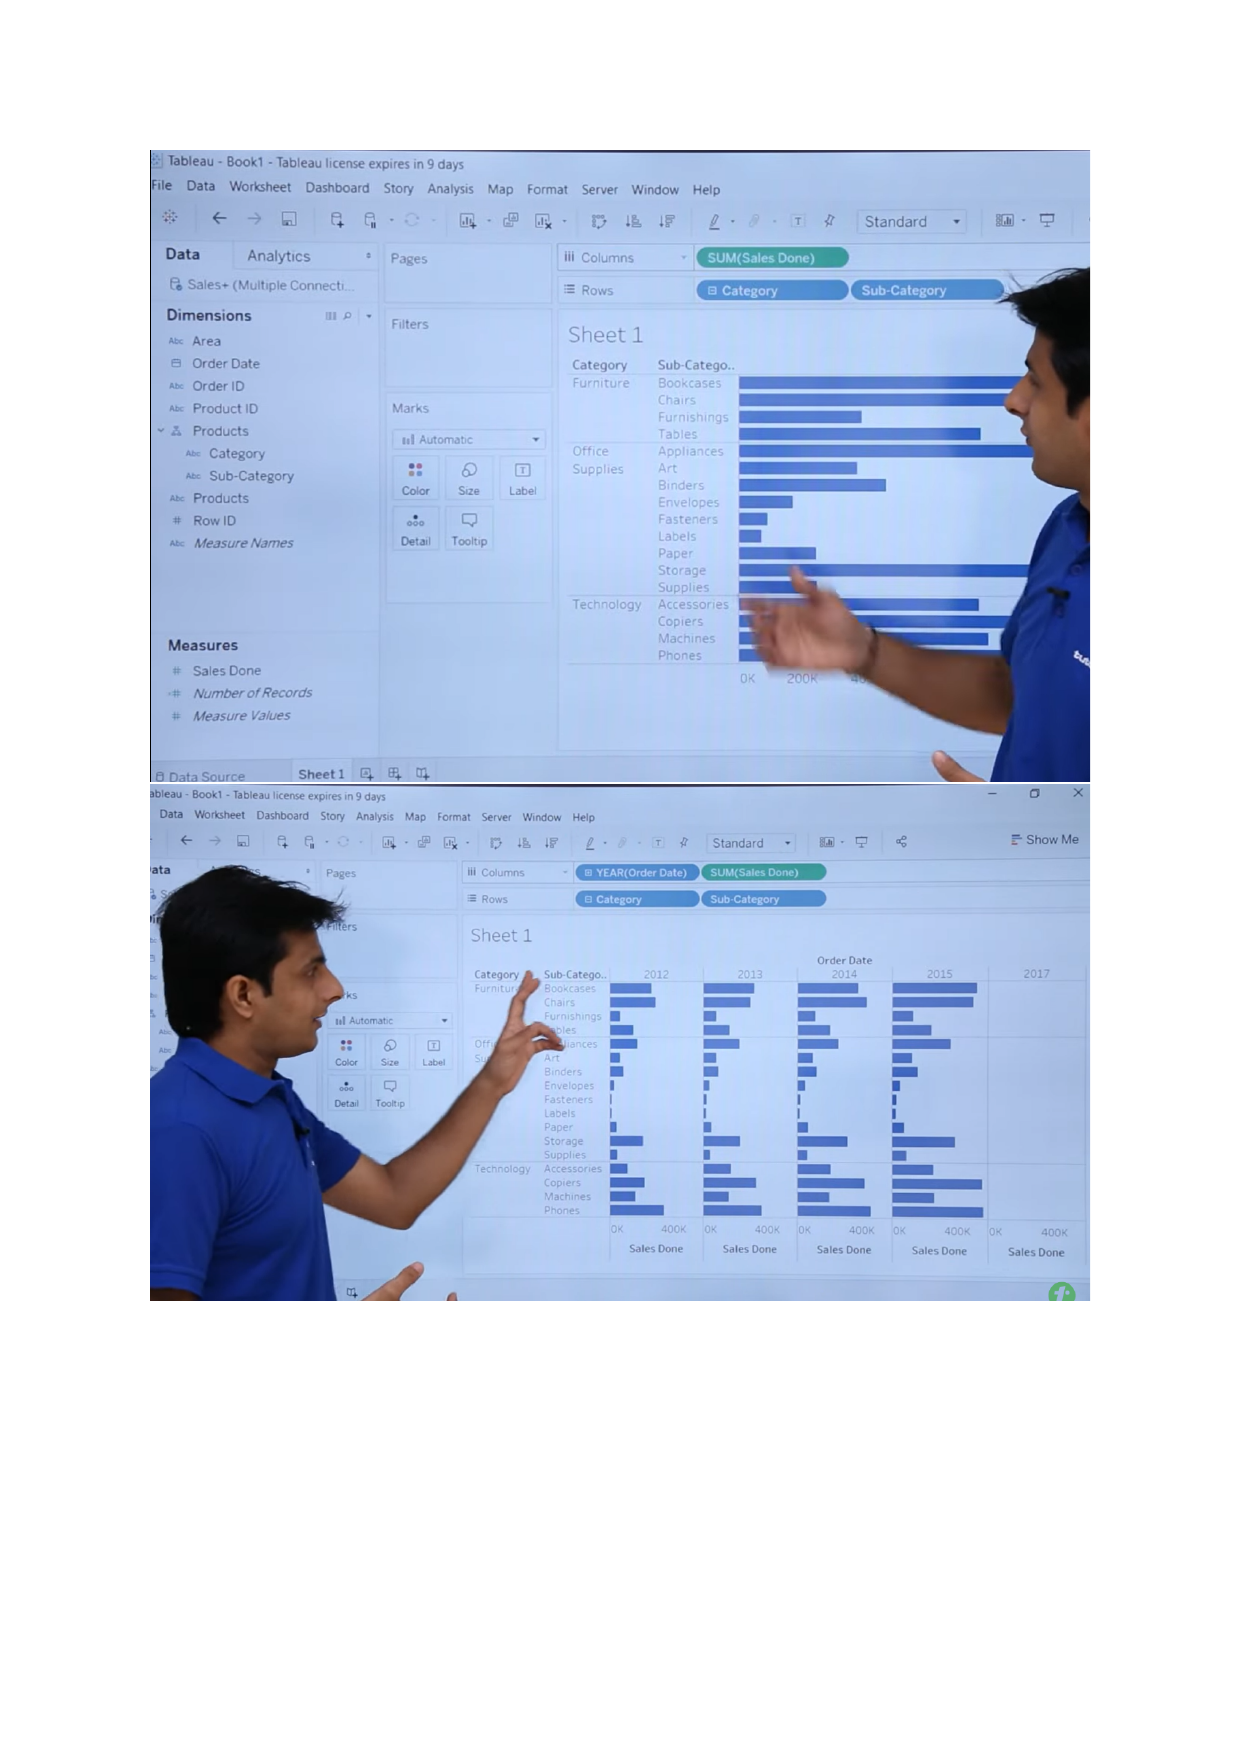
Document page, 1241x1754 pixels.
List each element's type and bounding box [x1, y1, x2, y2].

picture [150, 784, 1091, 1301]
picture [150, 150, 1091, 782]
